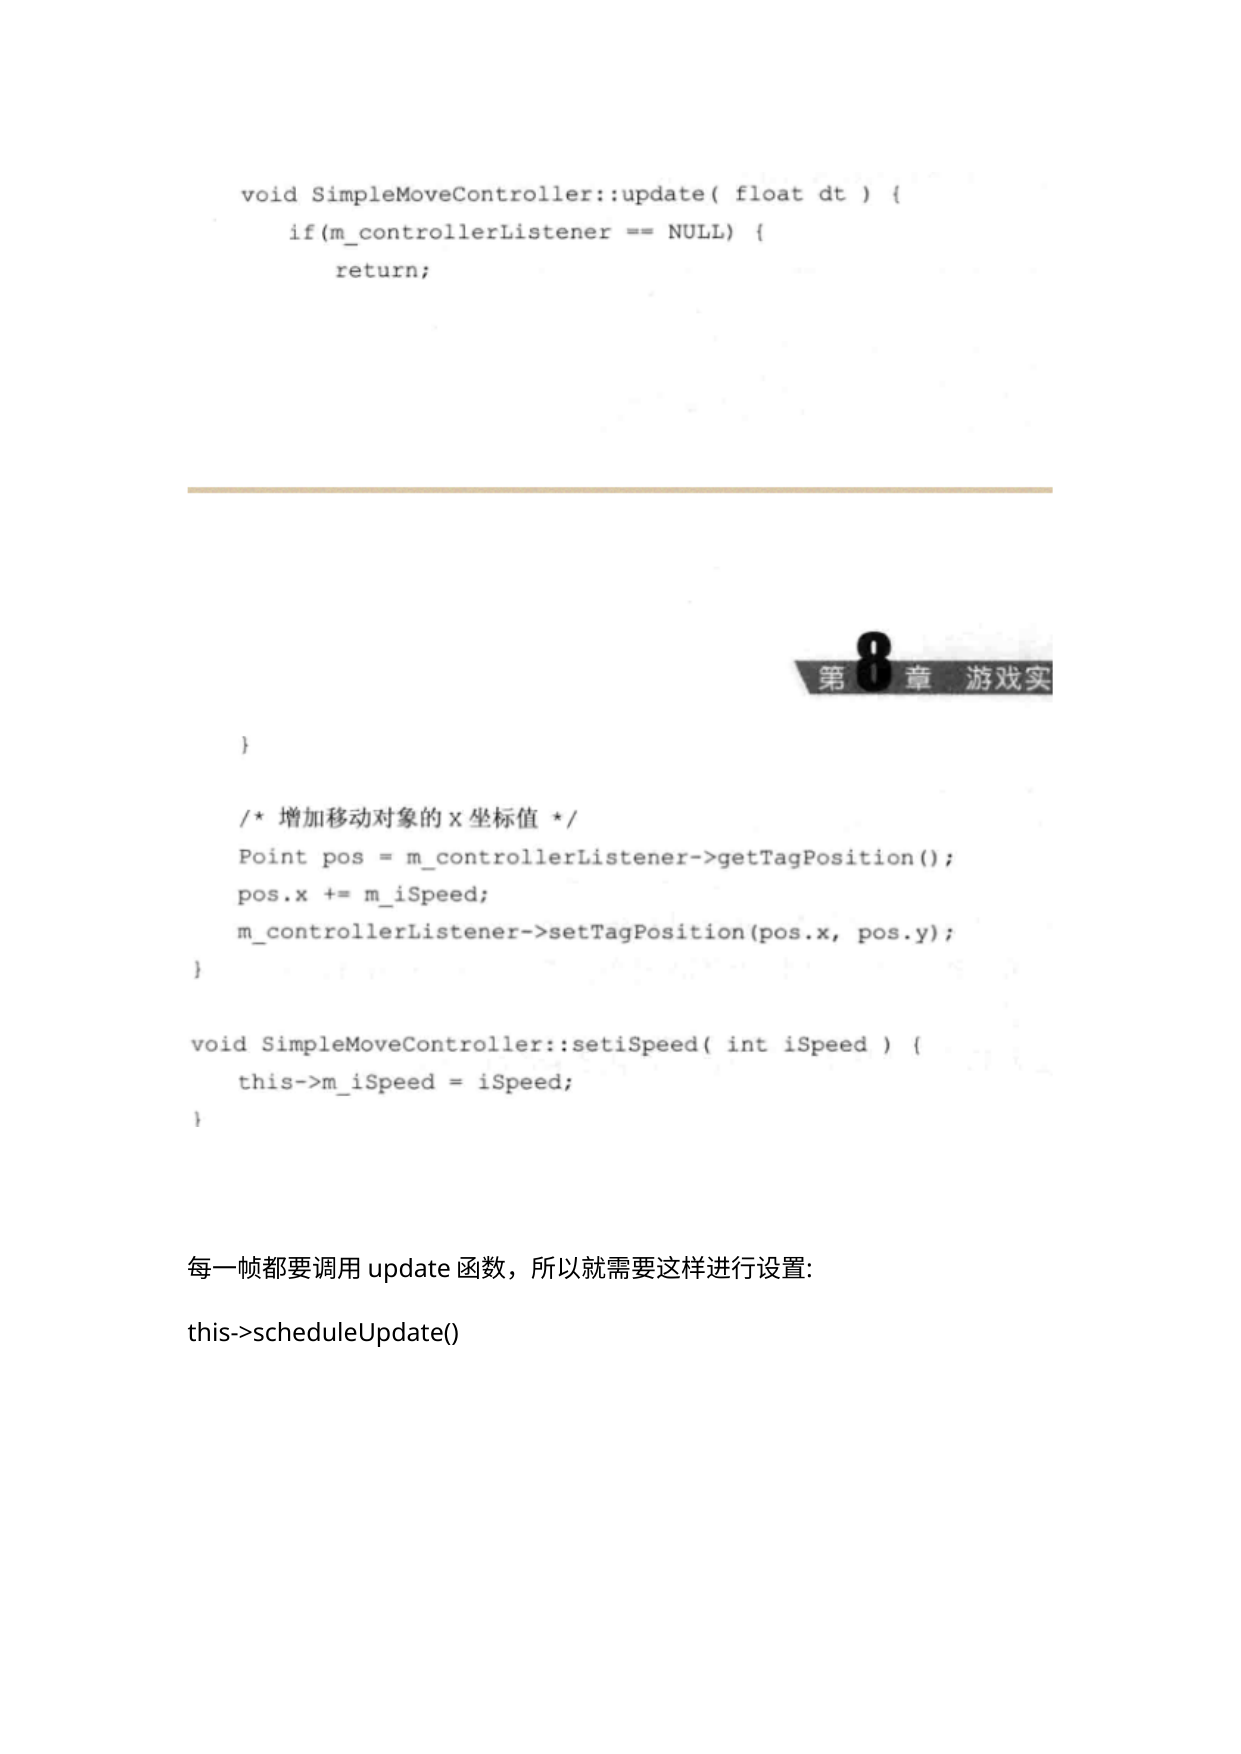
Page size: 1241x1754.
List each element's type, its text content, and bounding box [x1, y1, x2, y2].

picture [187, 172, 1053, 1127]
text this->scheduleUpdate() [187, 1299, 1053, 1364]
text 每一帧都要调用update函数，所以就需要这样进行设置: [187, 1234, 1053, 1299]
